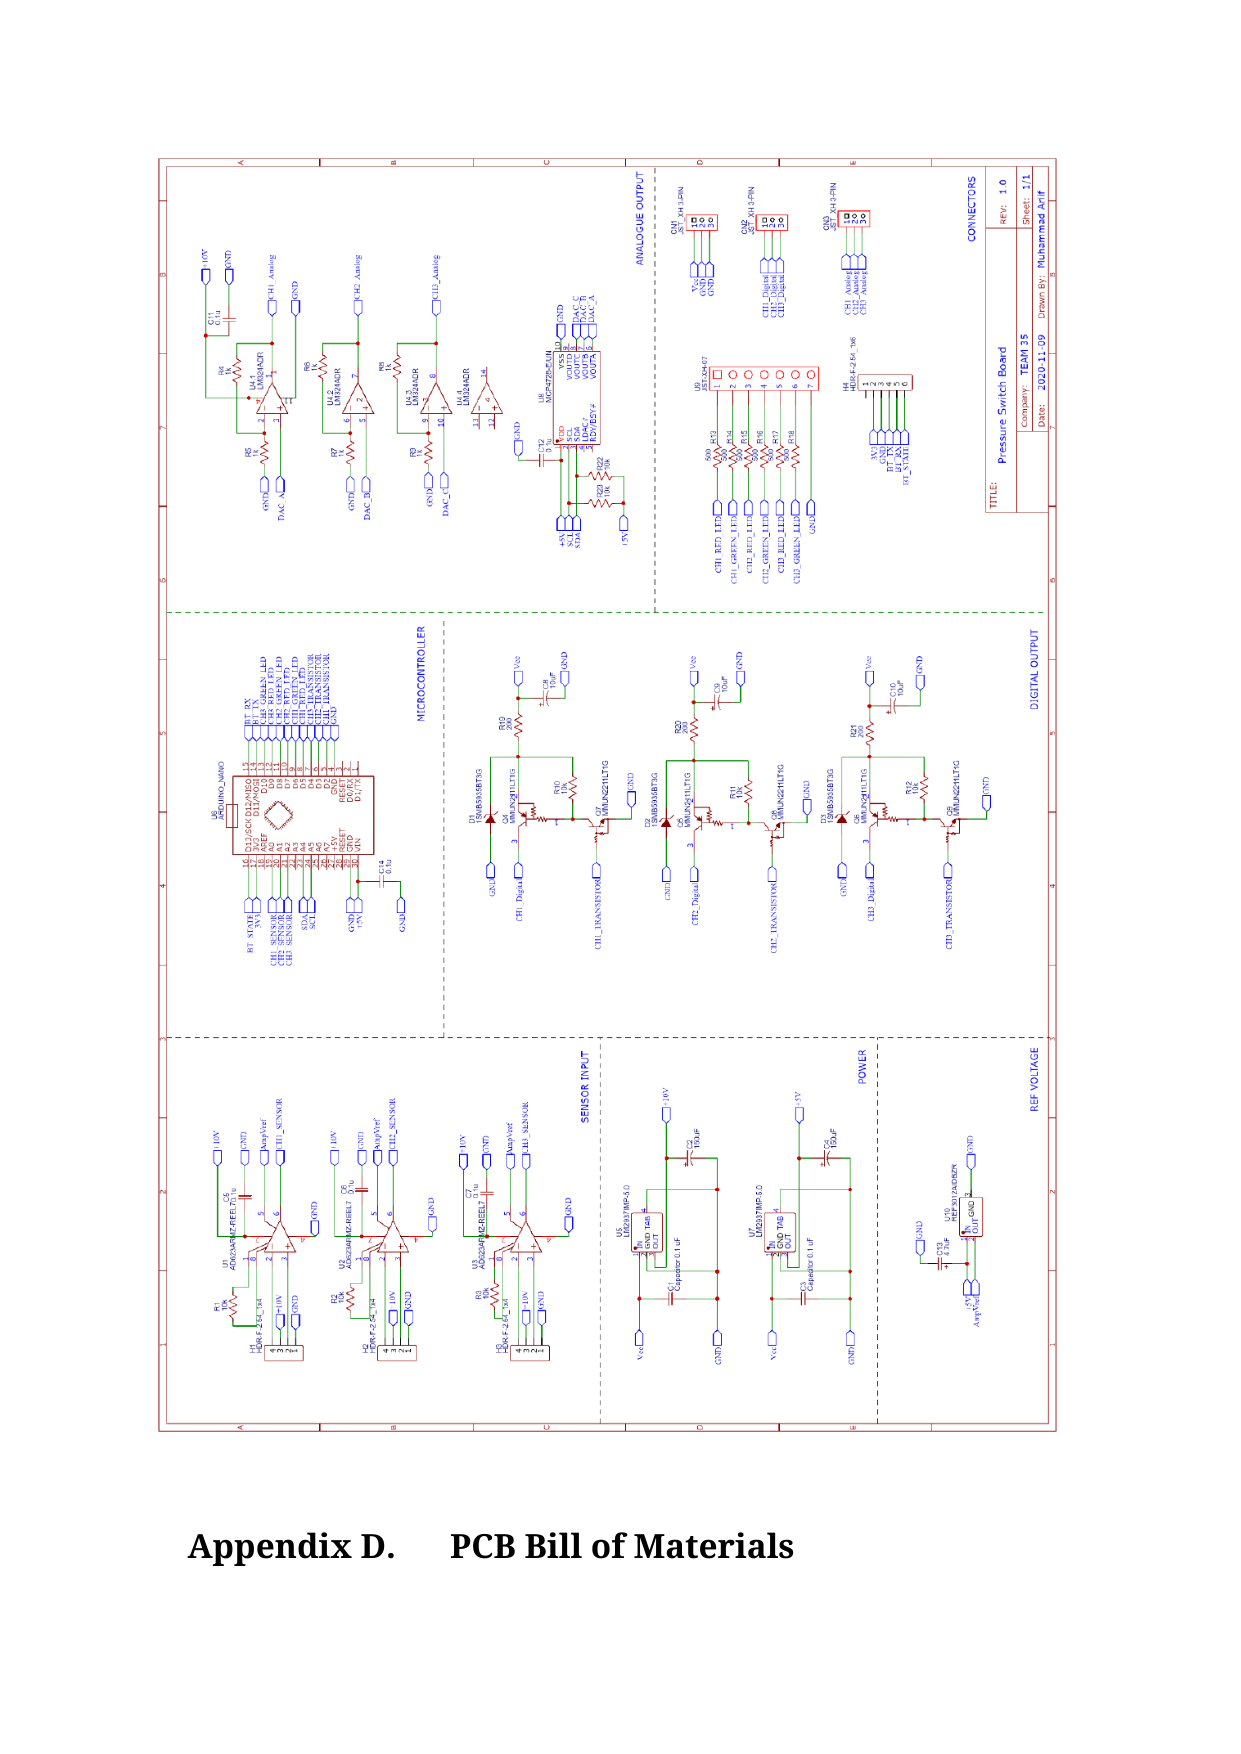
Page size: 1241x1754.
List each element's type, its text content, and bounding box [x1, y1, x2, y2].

text PCB Bill of Materials [187, 1523, 1090, 1568]
picture [151, 152, 1062, 1438]
